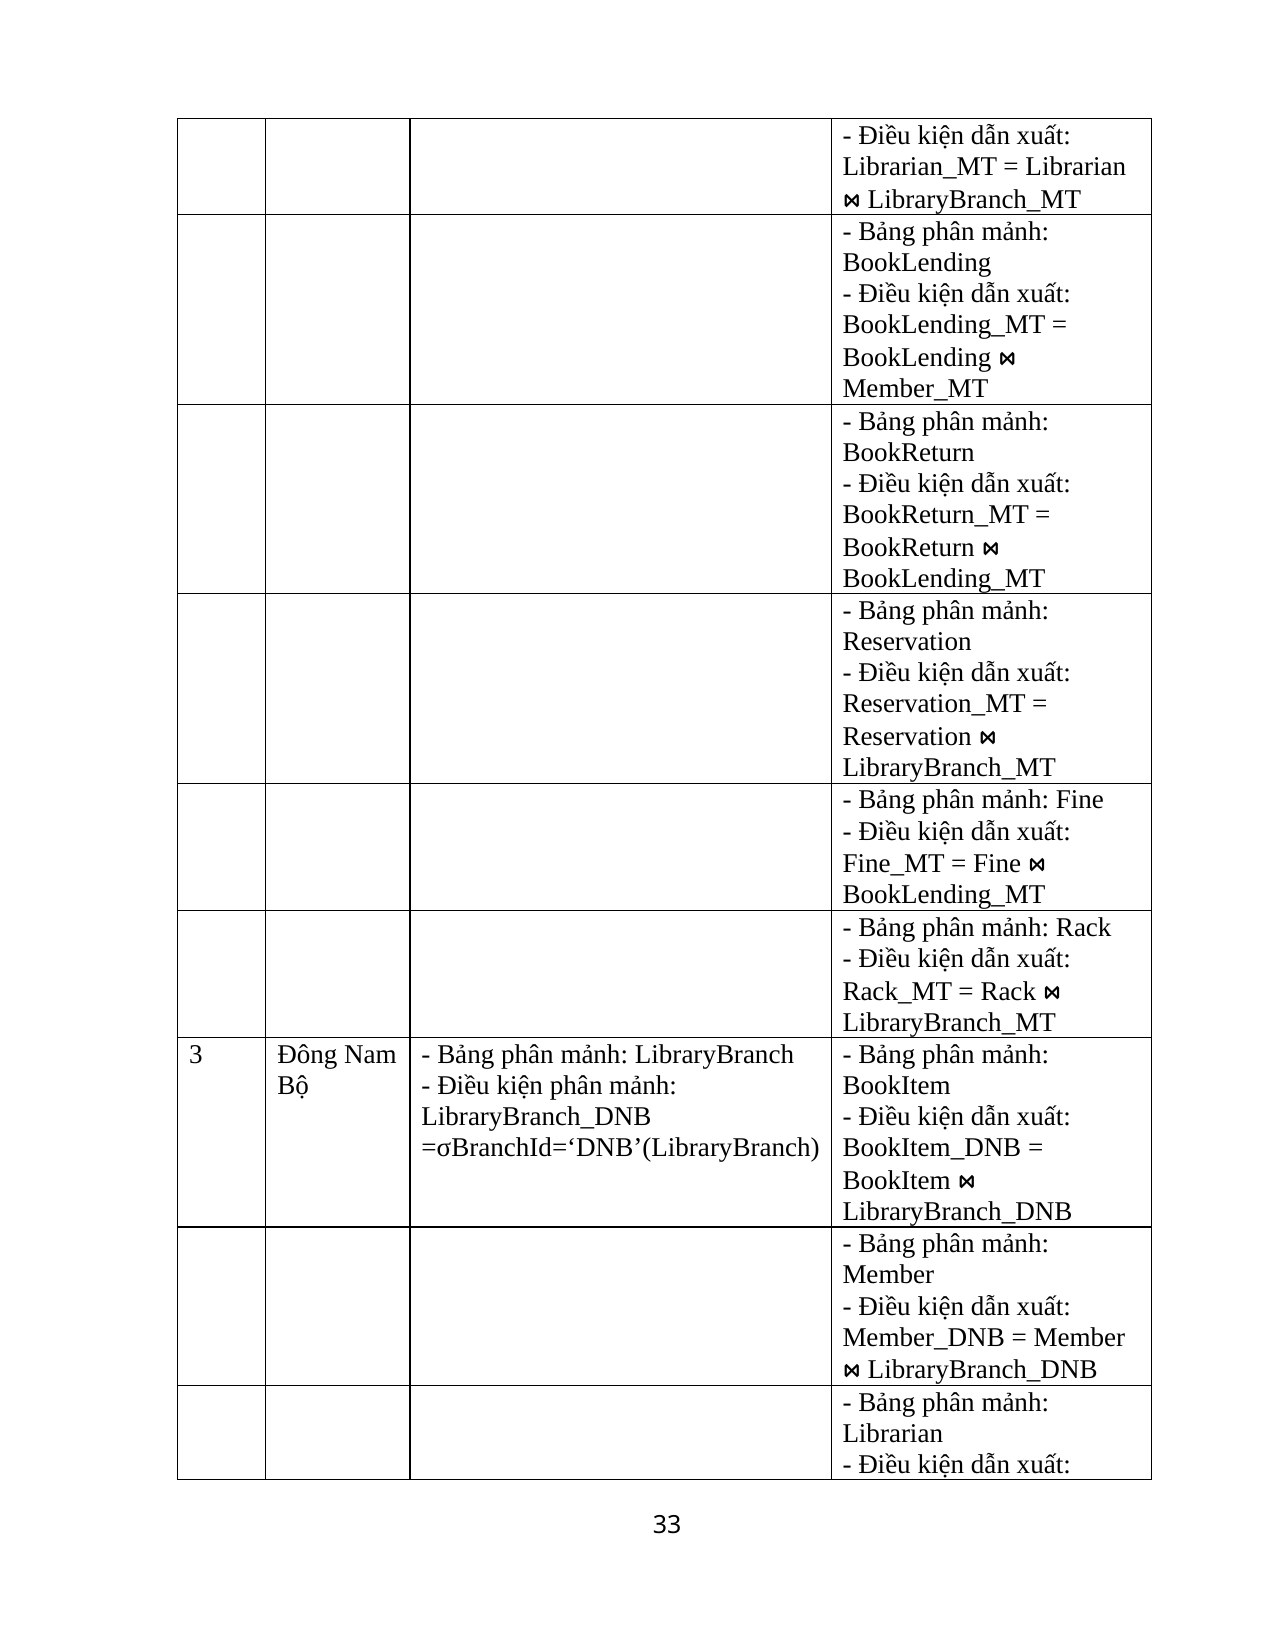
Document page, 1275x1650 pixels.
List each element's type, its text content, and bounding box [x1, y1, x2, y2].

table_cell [832, 1386, 1151, 1479]
table_cell [178, 1228, 265, 1385]
table_cell [266, 119, 409, 214]
table_cell [411, 1228, 831, 1385]
table_cell [411, 594, 831, 783]
table_cell [178, 405, 265, 593]
table_cell - Bảng phân mảnh: LibraryBranch - Điều kiện phân mảnh: LibraryBranch_DNB =σBranchId=‘DNB’(LibraryBranch) [411, 1038, 831, 1226]
table_cell [266, 911, 409, 1037]
table_cell - Bảng phân mảnh: Rack - Điều kiện dẫn xuất: Rack_MT = Rack ⋈ LibraryBranch_MT [832, 911, 1151, 1037]
table_cell 3 [178, 1038, 265, 1226]
table_cell - Bảng phân mảnh: BookLending - Điều kiện dẫn xuất: BookLending_MT = BookLending ⋈ Member_MT [832, 215, 1151, 404]
table_cell [411, 911, 831, 1037]
table_cell [411, 119, 831, 214]
table_cell Đông Nam Bộ [266, 1038, 409, 1226]
table_cell - Bảng phân mảnh: Member - Điều kiện dẫn xuất: Member_DNB = Member ⋈ LibraryBranch_DNB [832, 1228, 1151, 1385]
table_cell [178, 119, 265, 214]
table_cell [411, 405, 831, 593]
table_cell [411, 215, 831, 404]
table_cell [178, 784, 265, 910]
table_cell - Bảng phân mảnh: Fine - Điều kiện dẫn xuất: Fine_MT = Fine ⋈ BookLending_MT [832, 784, 1151, 910]
table_cell [266, 1228, 409, 1385]
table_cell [832, 119, 1151, 214]
table_cell [266, 215, 409, 404]
table_cell [178, 594, 265, 783]
table_cell [266, 1386, 409, 1479]
table_cell [266, 405, 409, 593]
table_cell - Bảng phân mảnh: Reservation - Điều kiện dẫn xuất: Reservation_MT = Reservation ⋈ LibraryBranch_MT [832, 594, 1151, 783]
table_cell [266, 784, 409, 910]
table_cell [178, 911, 265, 1037]
table_cell [411, 1386, 831, 1479]
table_cell [178, 215, 265, 404]
table_cell [266, 594, 409, 783]
table_cell - Bảng phân mảnh: BookItem - Điều kiện dẫn xuất: BookItem_DNB = BookItem ⋈ LibraryBranch_DNB [832, 1038, 1151, 1226]
table_cell [411, 784, 831, 910]
table_cell - Bảng phân mảnh: BookReturn - Điều kiện dẫn xuất: BookReturn_MT = BookReturn ⋈ BookLending_MT [832, 405, 1151, 593]
table_cell [178, 1386, 265, 1479]
